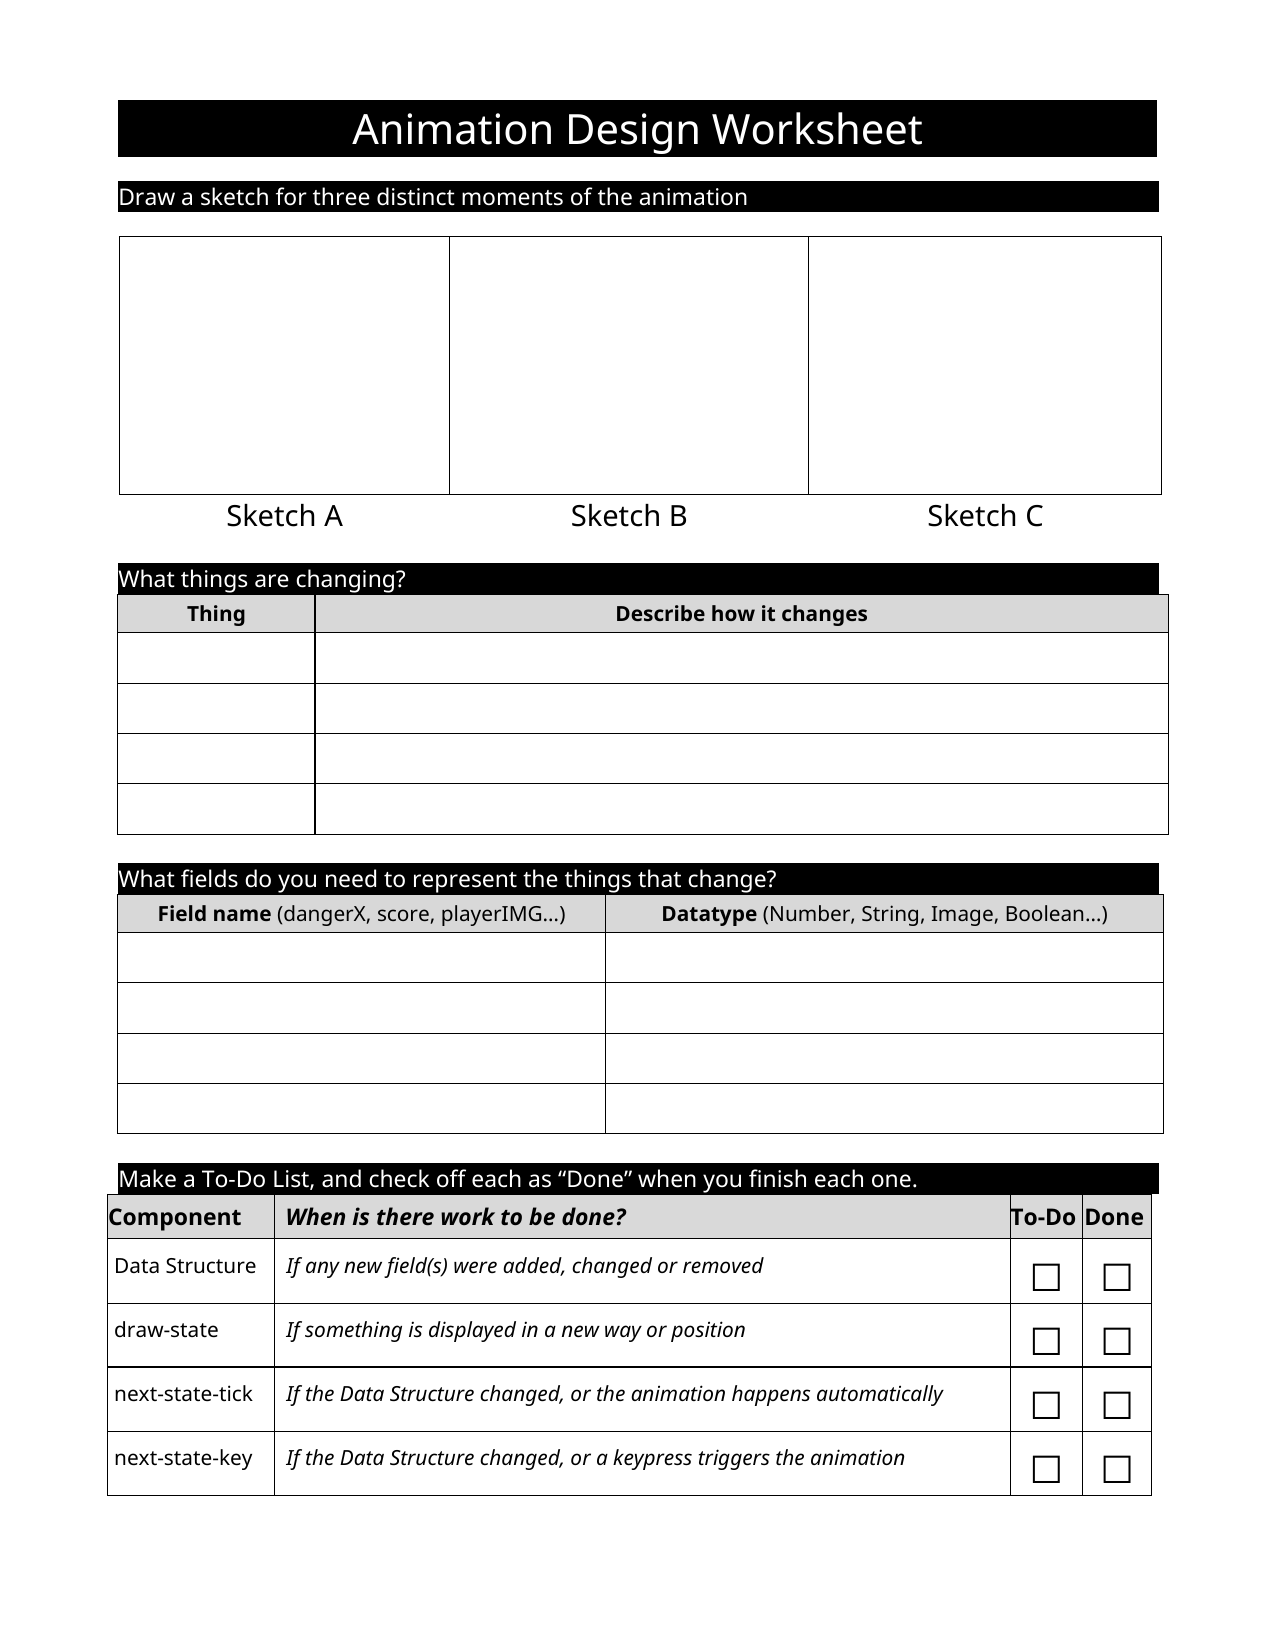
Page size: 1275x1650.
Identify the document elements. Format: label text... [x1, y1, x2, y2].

table_cell If the Data Structure changed, or a keypress triggers the animation [275, 1432, 1010, 1494]
subtitle Draw a sketch for three distinct moments of the animation [118, 181, 1159, 212]
table_cell ☐ [1083, 1368, 1151, 1431]
table_cell [118, 633, 314, 682]
table_header To-Do [1011, 1195, 1082, 1238]
table_cell Data Structure [108, 1239, 274, 1302]
table_cell If something is displayed in a new way or position [275, 1304, 1010, 1366]
table_header Datatype (Number, String, Image, Boolean…) [606, 895, 1163, 932]
subtitle What things are changing? [118, 563, 1159, 594]
table_cell ☐ [1011, 1304, 1082, 1366]
table_header Done [1083, 1195, 1151, 1238]
table_header Thing [118, 595, 314, 632]
table_header Describe how it changes [316, 595, 1168, 632]
table_cell [118, 1084, 605, 1133]
table_cell [316, 784, 1168, 833]
table_cell ☐ [1083, 1432, 1151, 1494]
table_cell [606, 1034, 1163, 1083]
table_cell ☐ [1083, 1304, 1151, 1366]
table_cell [118, 684, 314, 733]
subtitle Animation Design Worksheet [118, 100, 1157, 157]
table_cell [316, 734, 1168, 783]
table_cell [606, 983, 1163, 1033]
table_header [809, 237, 1161, 494]
table_cell [316, 684, 1168, 733]
table_cell [118, 734, 314, 783]
table_cell [118, 983, 605, 1033]
table_cell If the Data Structure changed, or the animation happens automatically [275, 1368, 1010, 1431]
table_cell [606, 933, 1163, 982]
table_cell ☐ [1083, 1239, 1151, 1302]
subtitle What fields do you need to represent the things that change? [118, 863, 1159, 894]
table_cell next-state-tick [108, 1368, 274, 1431]
table_cell [118, 1034, 605, 1083]
table_cell Sketch A [119, 495, 449, 535]
table_header [120, 237, 449, 494]
table_cell [316, 633, 1168, 682]
table_cell Sketch B [449, 495, 809, 535]
table_cell next-state-key [108, 1432, 274, 1494]
table_cell [118, 933, 605, 982]
table_header Component [108, 1195, 274, 1238]
table_header When is there work to be done? [275, 1195, 1010, 1238]
table_cell [606, 1084, 1163, 1133]
table_cell draw-state [108, 1304, 274, 1366]
table_header [450, 237, 808, 494]
table_cell ☐ [1011, 1432, 1082, 1494]
subtitle Make a To-Do List, and check off each as “Done” when you finish each one. [118, 1163, 1159, 1194]
table_cell Sketch C [809, 495, 1162, 535]
table_cell ☐ [1011, 1239, 1082, 1302]
table_cell ☐ [1011, 1368, 1082, 1431]
table_cell [118, 784, 314, 833]
table_header Field name (dangerX, score, playerIMG…) [118, 895, 605, 932]
table_cell If any new field(s) were added, changed or removed [275, 1239, 1010, 1302]
